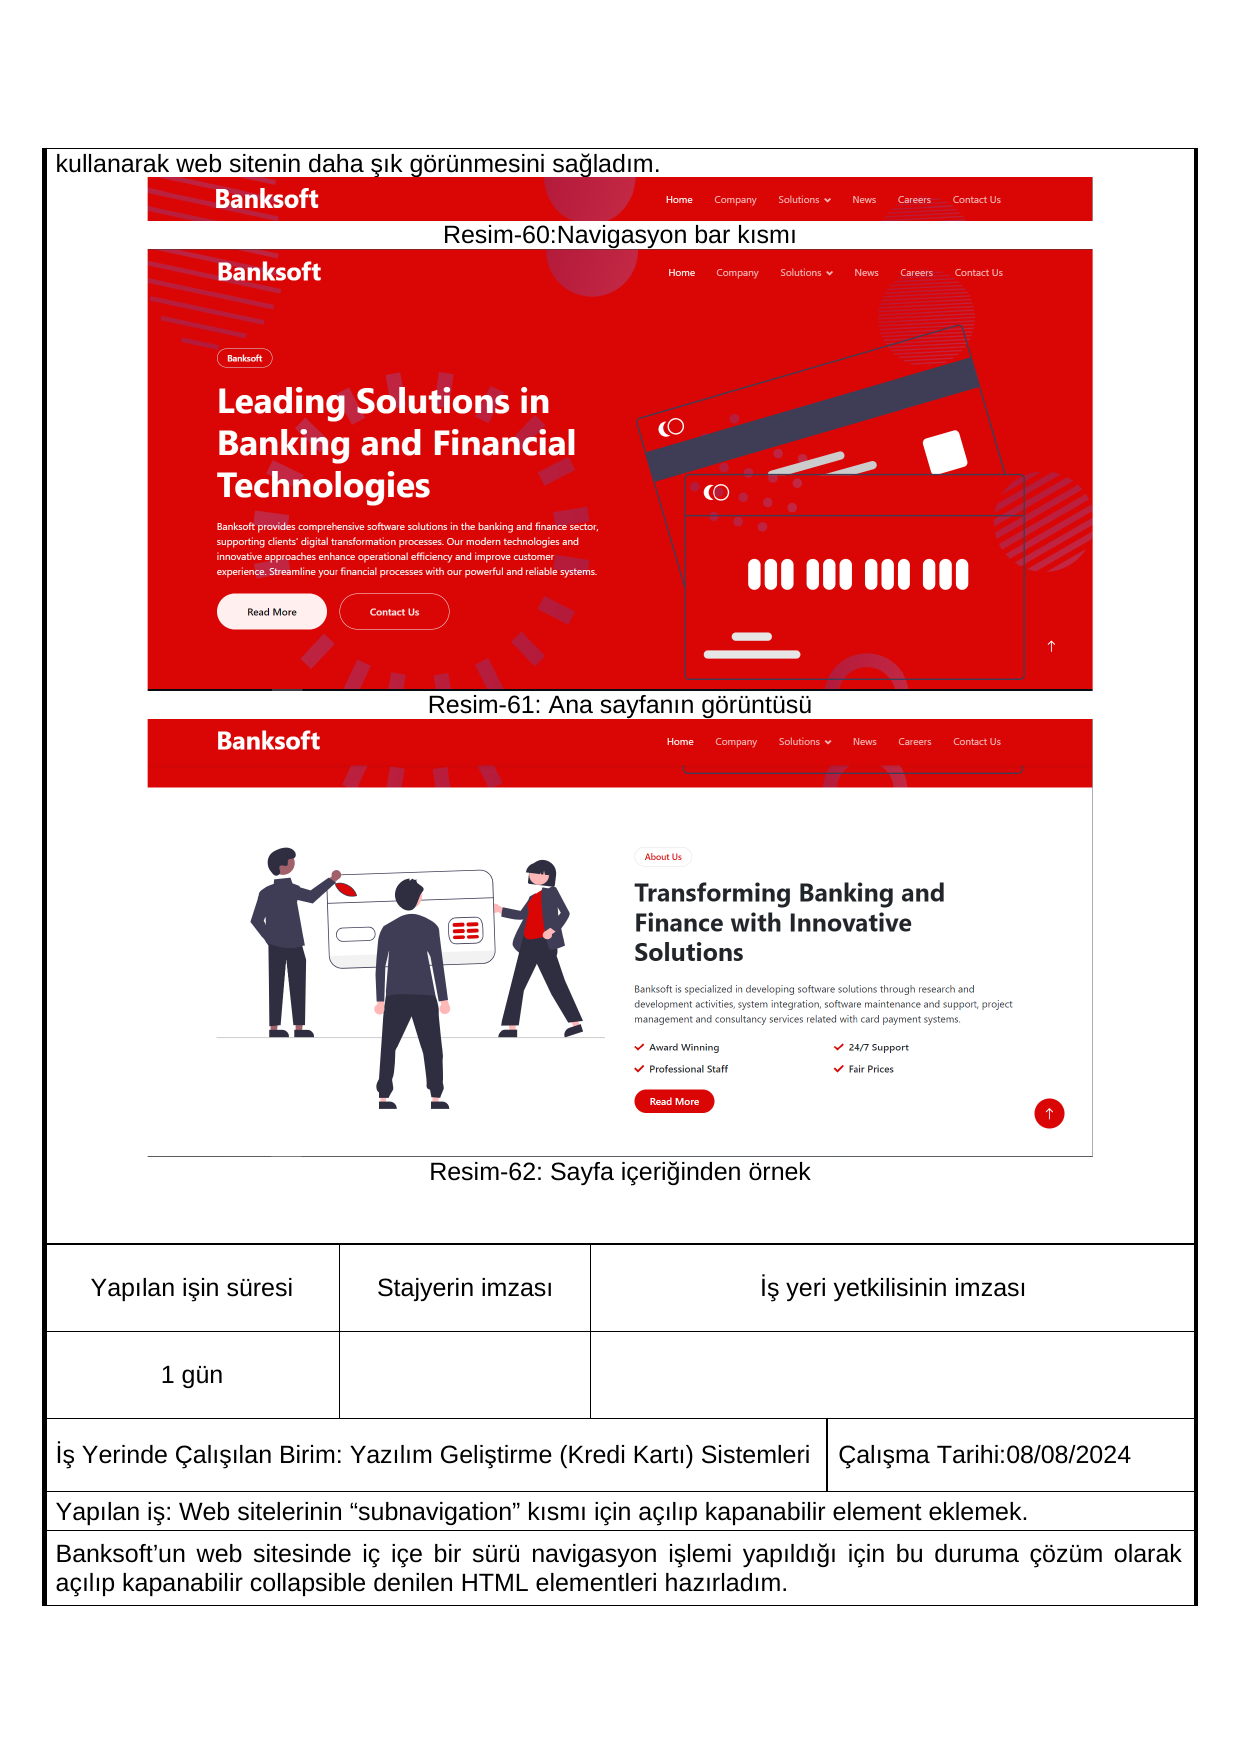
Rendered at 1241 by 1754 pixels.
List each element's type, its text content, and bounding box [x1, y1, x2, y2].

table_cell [47, 1531, 1194, 1605]
table_cell 1 gün [47, 1332, 339, 1418]
table_cell [340, 1332, 590, 1418]
picture [147, 177, 1093, 221]
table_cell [47, 149, 1194, 1243]
table_cell Stajyerin imzası [340, 1245, 590, 1331]
picture [147, 719, 1093, 1157]
table_cell İş yeri yetkilisinin imzası [591, 1245, 1194, 1331]
picture [147, 249, 1093, 691]
table_cell Yapılan işin süresi [47, 1245, 339, 1331]
table_cell Çalışma Tarihi:08/08/2024 [828, 1419, 1194, 1491]
table_cell Yapılan iş: Web sitelerinin “subnavigation” kısmı için açılıp kapanabilir element eklemek. [47, 1492, 1194, 1529]
table_cell İş Yerinde Çalışılan Birim: Yazılım Geliştirme (Kredi Kartı) Sistemleri [47, 1419, 826, 1491]
table_cell [591, 1332, 1194, 1418]
